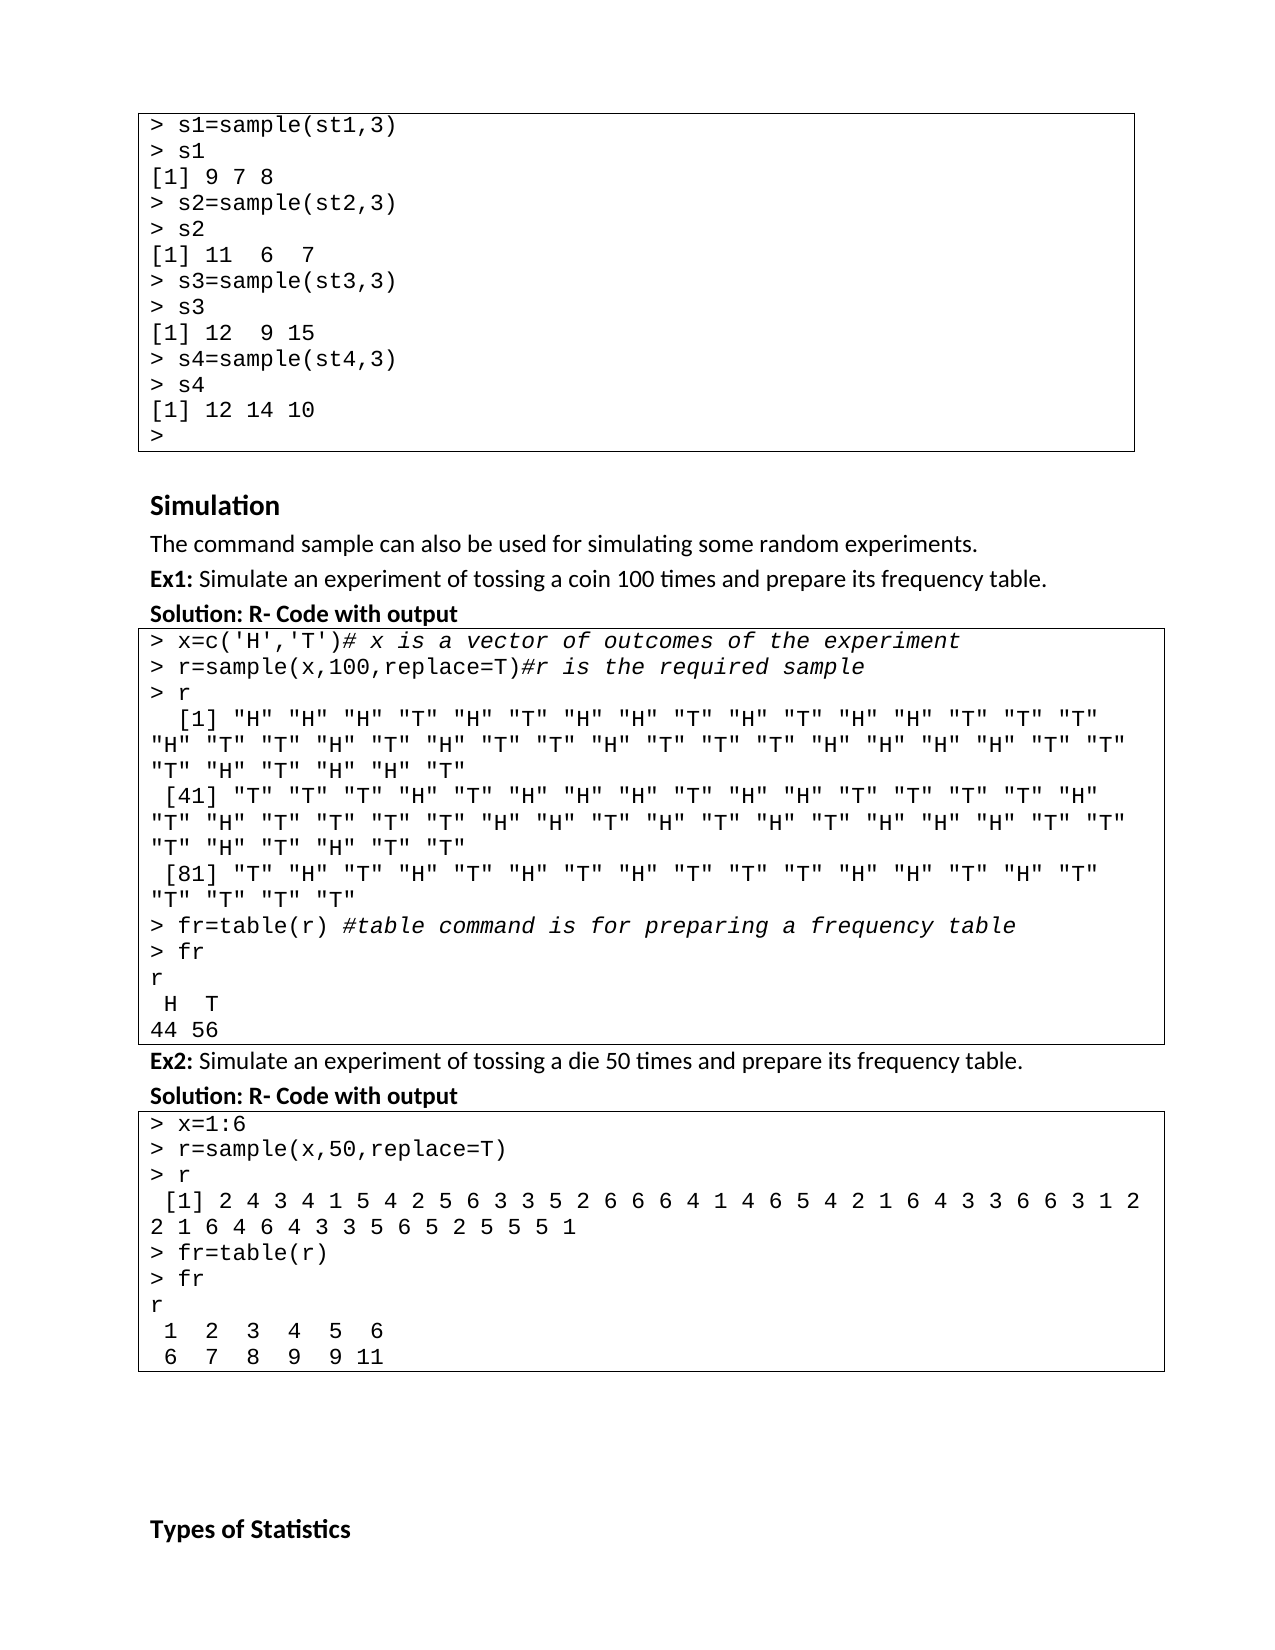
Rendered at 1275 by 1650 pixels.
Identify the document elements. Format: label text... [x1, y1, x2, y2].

text The command sample can also be used for simulating some random experiments. [150, 528, 1153, 558]
text Solution: R- Code with output [150, 598, 1153, 628]
text Simulation [150, 487, 1153, 522]
text Types of Statistics [150, 1512, 1153, 1545]
text Solution: R- Code with output [150, 1080, 1153, 1111]
table_header > x=c('H','T')# x is a vector of outcomes of the experiment > r=sample(x,100,replace=T)#r is the required sample > r [1] "H" "H" "H" "T" "H" "T" "H" "H" "T" "H" "T" "H" "H" "T" "T" "T" "H" "T" "T" "H" "T" "H" "T" "T" "H" "T" "T" "T" "H" "H" "H" "H" "T" "T" "T" "H" "T" "H" "H" "T" [41] "T" "T" "T" "H" "T" "H" "H" "H" "T" "H" "H" "T" "T" "T" "T" "H" "T" "H" "T" "T" "T" "T" "H" "H" "T" "H" "T" "H" "T" "H" "H" "H" "T" "T" "T" "H" "T" "H" "T" "T" [81] "T" "H" "T" "H" "T" "H" "T" "H" "T" "T" "T" "H" "H" "T" "H" "T" "T" "T" "T" "T" > fr=table(r) #table command is for preparing a frequency table > fr r H T 44 56 [139, 629, 1164, 1044]
table_header > x=1:6 > r=sample(x,50,replace=T) > r [1] 2 4 3 4 1 5 4 2 5 6 3 3 5 2 6 6 6 4 1 4 6 5 4 2 1 6 4 3 3 6 6 3 1 2 2 1 6 4 6 4 3 3 5 6 5 2 5 5 5 1 > fr=table(r) > fr r 1 2 3 4 5 6 6 7 8 9 9 11 [139, 1112, 1164, 1371]
text Ex2: Simulate an experiment of tossing a die 50 times and prepare its frequency table. [150, 1045, 1153, 1076]
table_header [139, 114, 1134, 451]
text Ex1: Simulate an experiment of tossing a coin 100 times and prepare its frequency table. [150, 563, 1153, 593]
